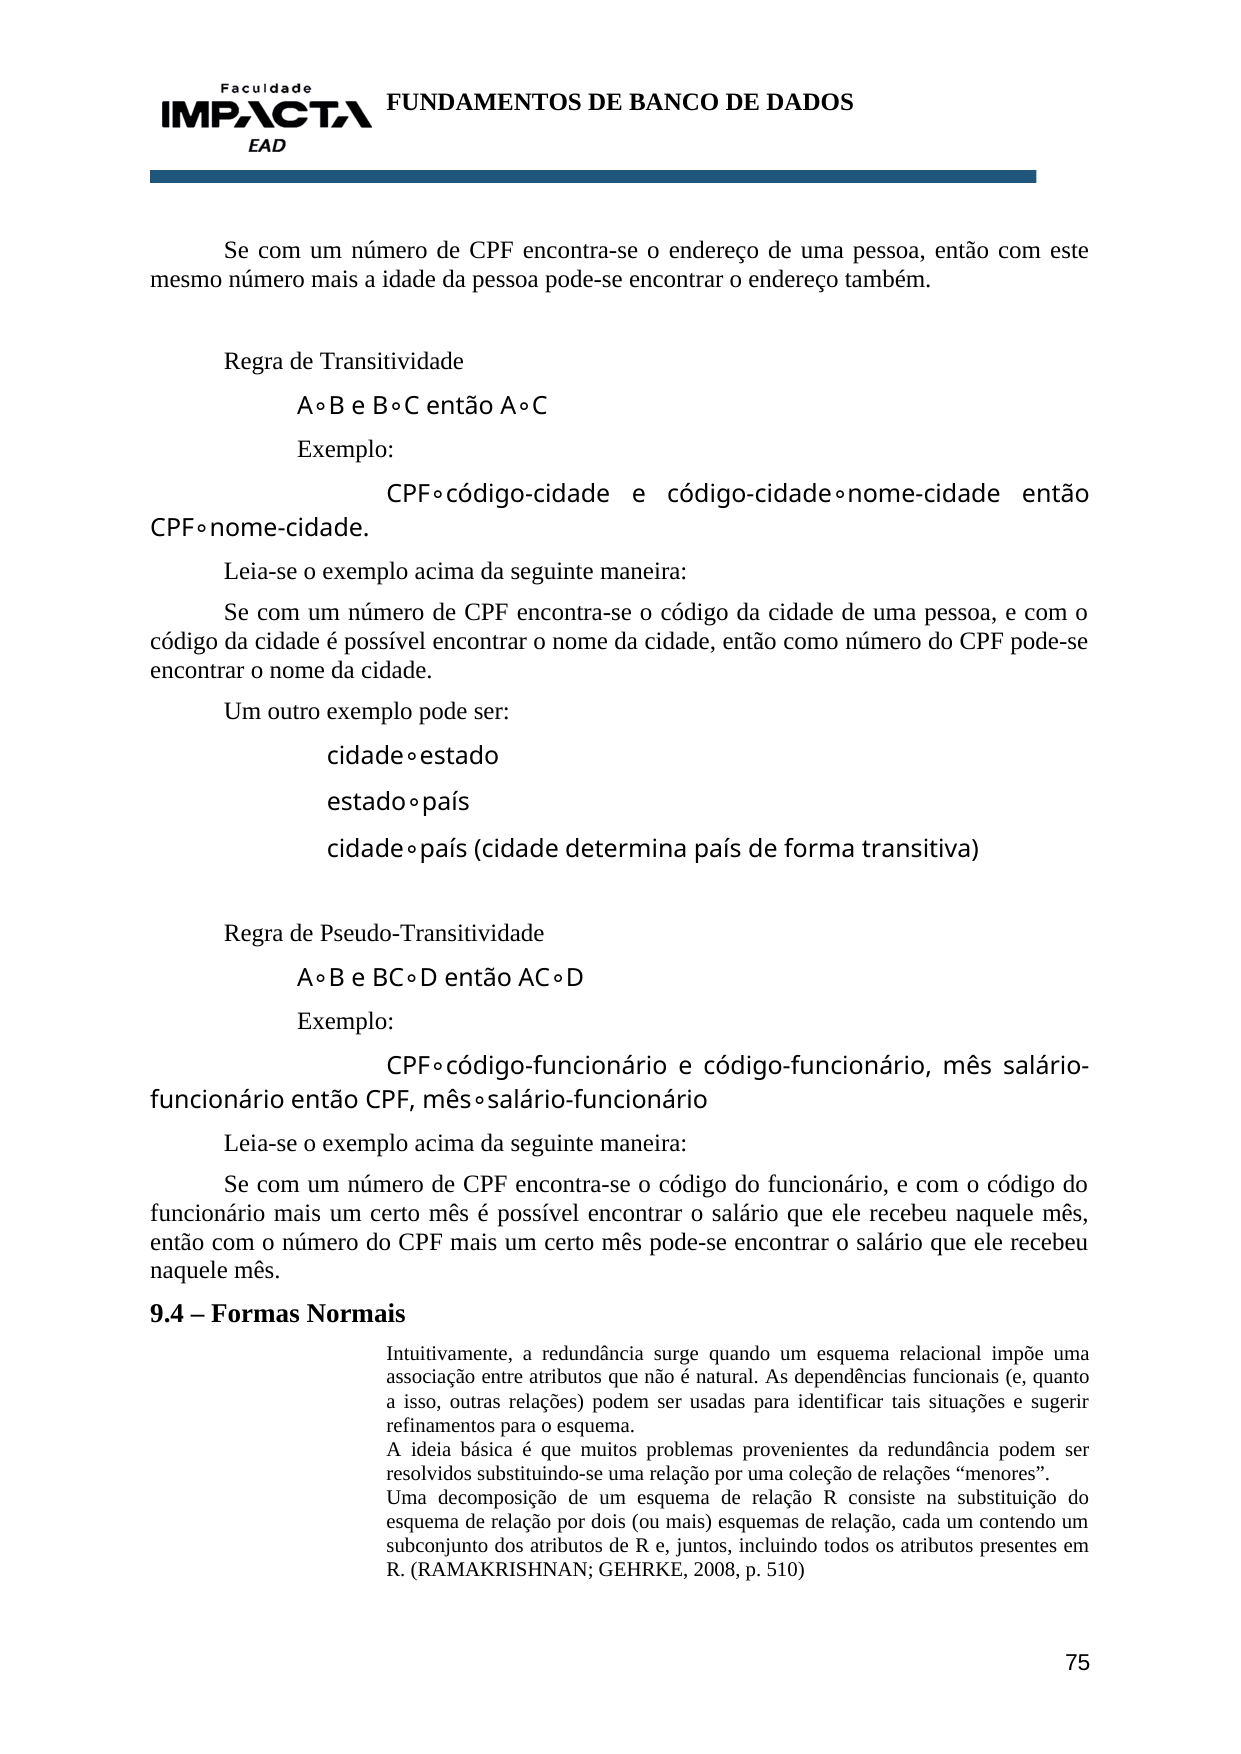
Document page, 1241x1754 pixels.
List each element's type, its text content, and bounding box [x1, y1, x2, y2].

text Exemplo: [150, 1006, 1090, 1035]
text Intuitivamente, a redundância surge quando um esquema relacional impõe uma associação entre atributos que não é natural. As dependências funcionais (e, quanto a isso, outras relações) podem ser usadas para identificar tais situações e sugerir refinamentos para o esquema. [386, 1340, 1090, 1437]
text estado∘país [150, 784, 1090, 818]
text Regra de Transitividade [150, 346, 1090, 375]
text Um outro exemplo pode ser: [150, 696, 1090, 725]
text Se com um número de CPF encontra-se o código da cidade de uma pessoa, e com o código da cidade é possível encontrar o nome da cidade, então como número do CPF pode-se encontrar o nome da cidade. [150, 597, 1090, 684]
text Se com um número de CPF encontra-se o endereço de uma pessoa, então com este mesmo número mais a idade da pessoa pode-se encontrar o endereço também. [150, 235, 1090, 293]
text A∘B e BC∘D então AC∘D [150, 959, 1090, 994]
text Leia-se o exemplo acima da seguinte maneira: [150, 1128, 1090, 1157]
text A∘B e B∘C então A∘C [150, 388, 1090, 422]
picture [150, 75, 379, 161]
text CPF∘código-cidade e código-cidade∘nome-cidade então CPF∘nome-cidade. [150, 476, 1090, 544]
picture [150, 170, 1037, 183]
text cidade∘estado [150, 737, 1090, 771]
text cidade∘país (cidade determina país de forma transitiva) [150, 831, 1090, 864]
text Uma decomposição de um esquema de relação R consiste na substituição do esquema de relação por dois (ou mais) esquemas de relação, cada um contendo um subconjunto dos atributos de R e, juntos, incluindo todos os atributos presentes em R. (RAMAKRISHNAN; GEHRKE, 2008, p. 510) [386, 1485, 1090, 1581]
text Regra de Pseudo-Transitividade [150, 918, 1090, 947]
text A ideia básica é que muitos problemas provenientes da redundância podem ser resolvidos substituindo-se uma relação por uma coleção de relações “menores”. [386, 1437, 1090, 1485]
text CPF∘código-funcionário e código-funcionário, mês salário-funcionário então CPF, mês∘salário-funcionário [150, 1047, 1090, 1116]
text Se com um número de CPF encontra-se o código do funcionário, e com o código do funcionário mais um certo mês é possível encontrar o salário que ele recebeu naquele mês, então com o número do CPF mais um certo mês pode-se encontrar o salário que ele recebeu naquele mês. [150, 1169, 1090, 1284]
text Leia-se o exemplo acima da seguinte maneira: [150, 556, 1090, 585]
text Exemplo: [150, 434, 1090, 463]
text 9.4 – Formas Normais [150, 1297, 1090, 1328]
